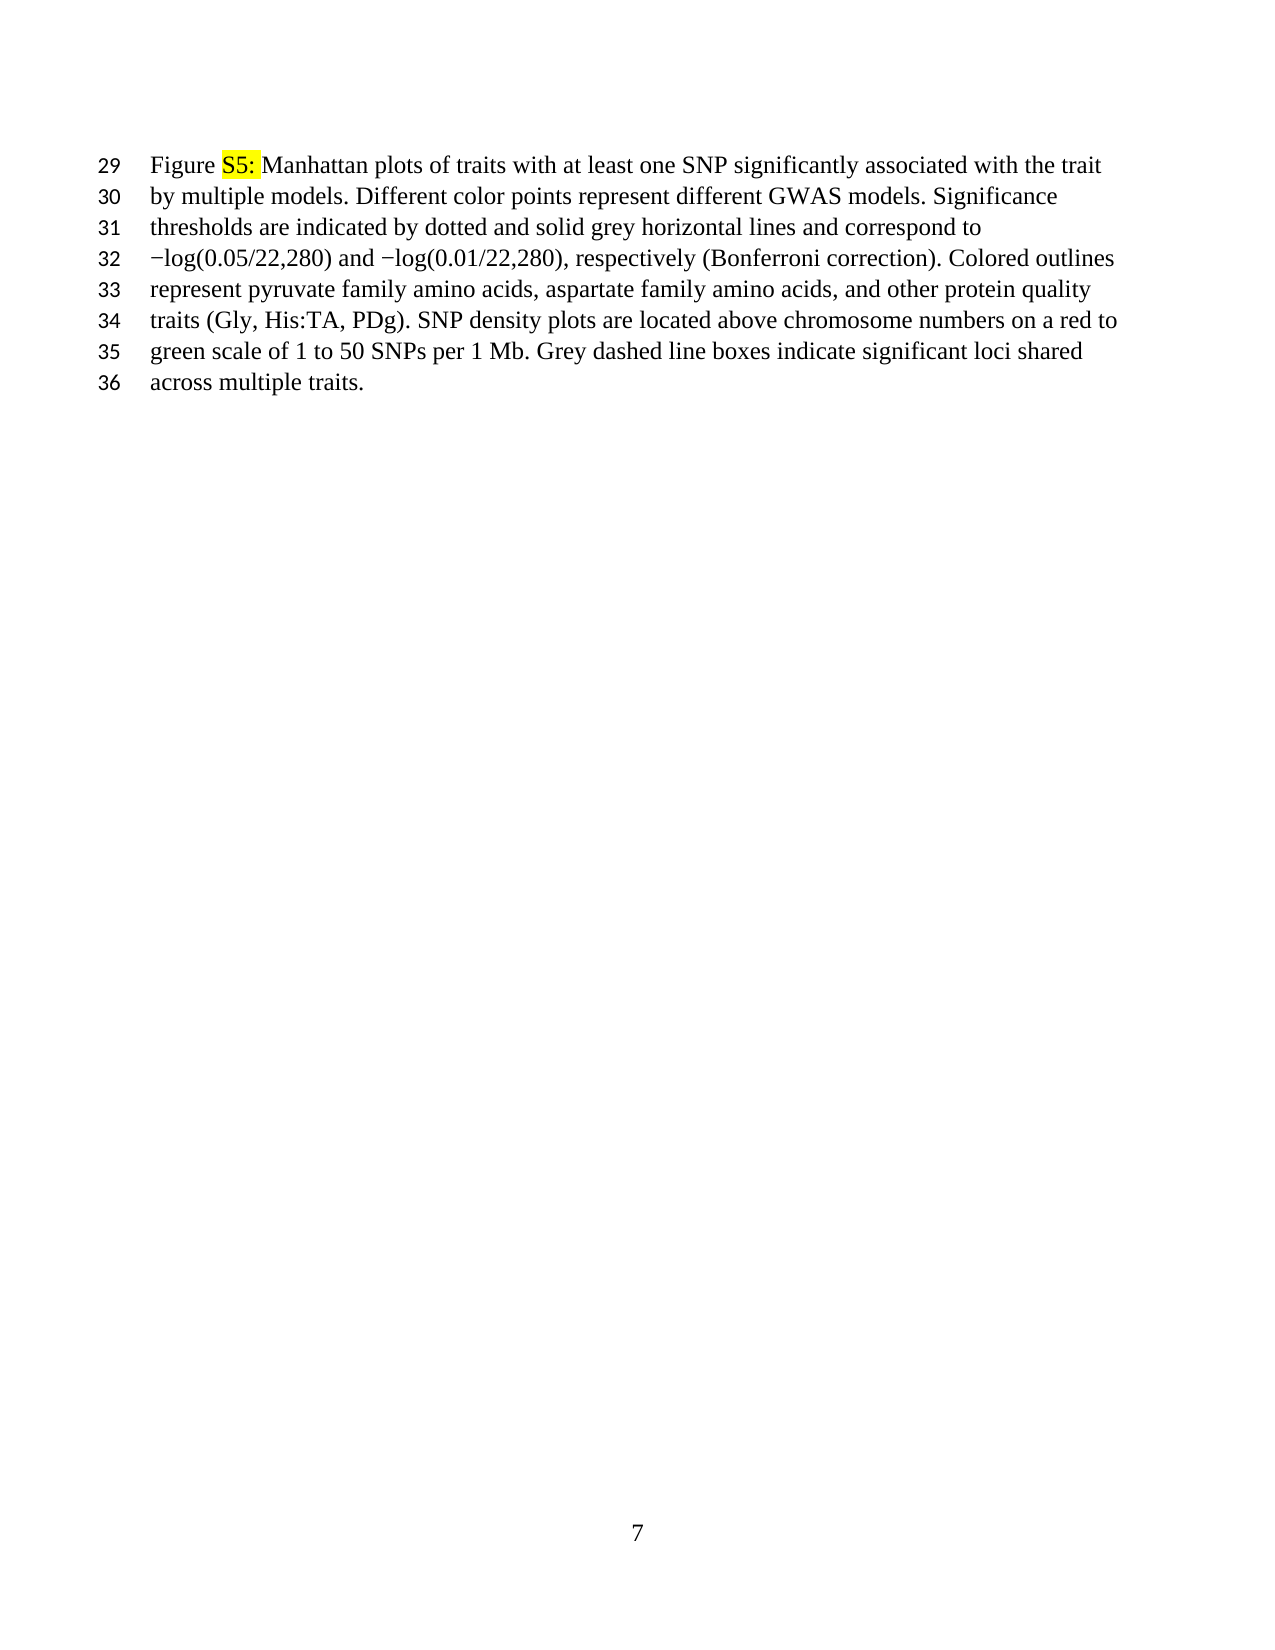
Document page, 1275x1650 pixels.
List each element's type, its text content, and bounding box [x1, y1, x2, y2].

text Figure S5: Manhattan plots of traits with at least one SNP significantly associated with the trait by multiple models. Different color points represent different GWAS models. Significance thresholds are indicated by dotted and solid grey horizontal lines and correspond to −log(0.05/22,280) and −log(0.01/22,280), respectively (Bonferroni correction). Colored outlines represent pyruvate family amino acids, aspartate family amino acids, and other protein quality traits (Gly, His:TA, PDg). SNP density plots are located above chromosome numbers on a red to green scale of 1 to 50 SNPs per 1 Mb. Grey dashed line boxes indicate significant loci shared across multiple traits. [150, 150, 1125, 396]
